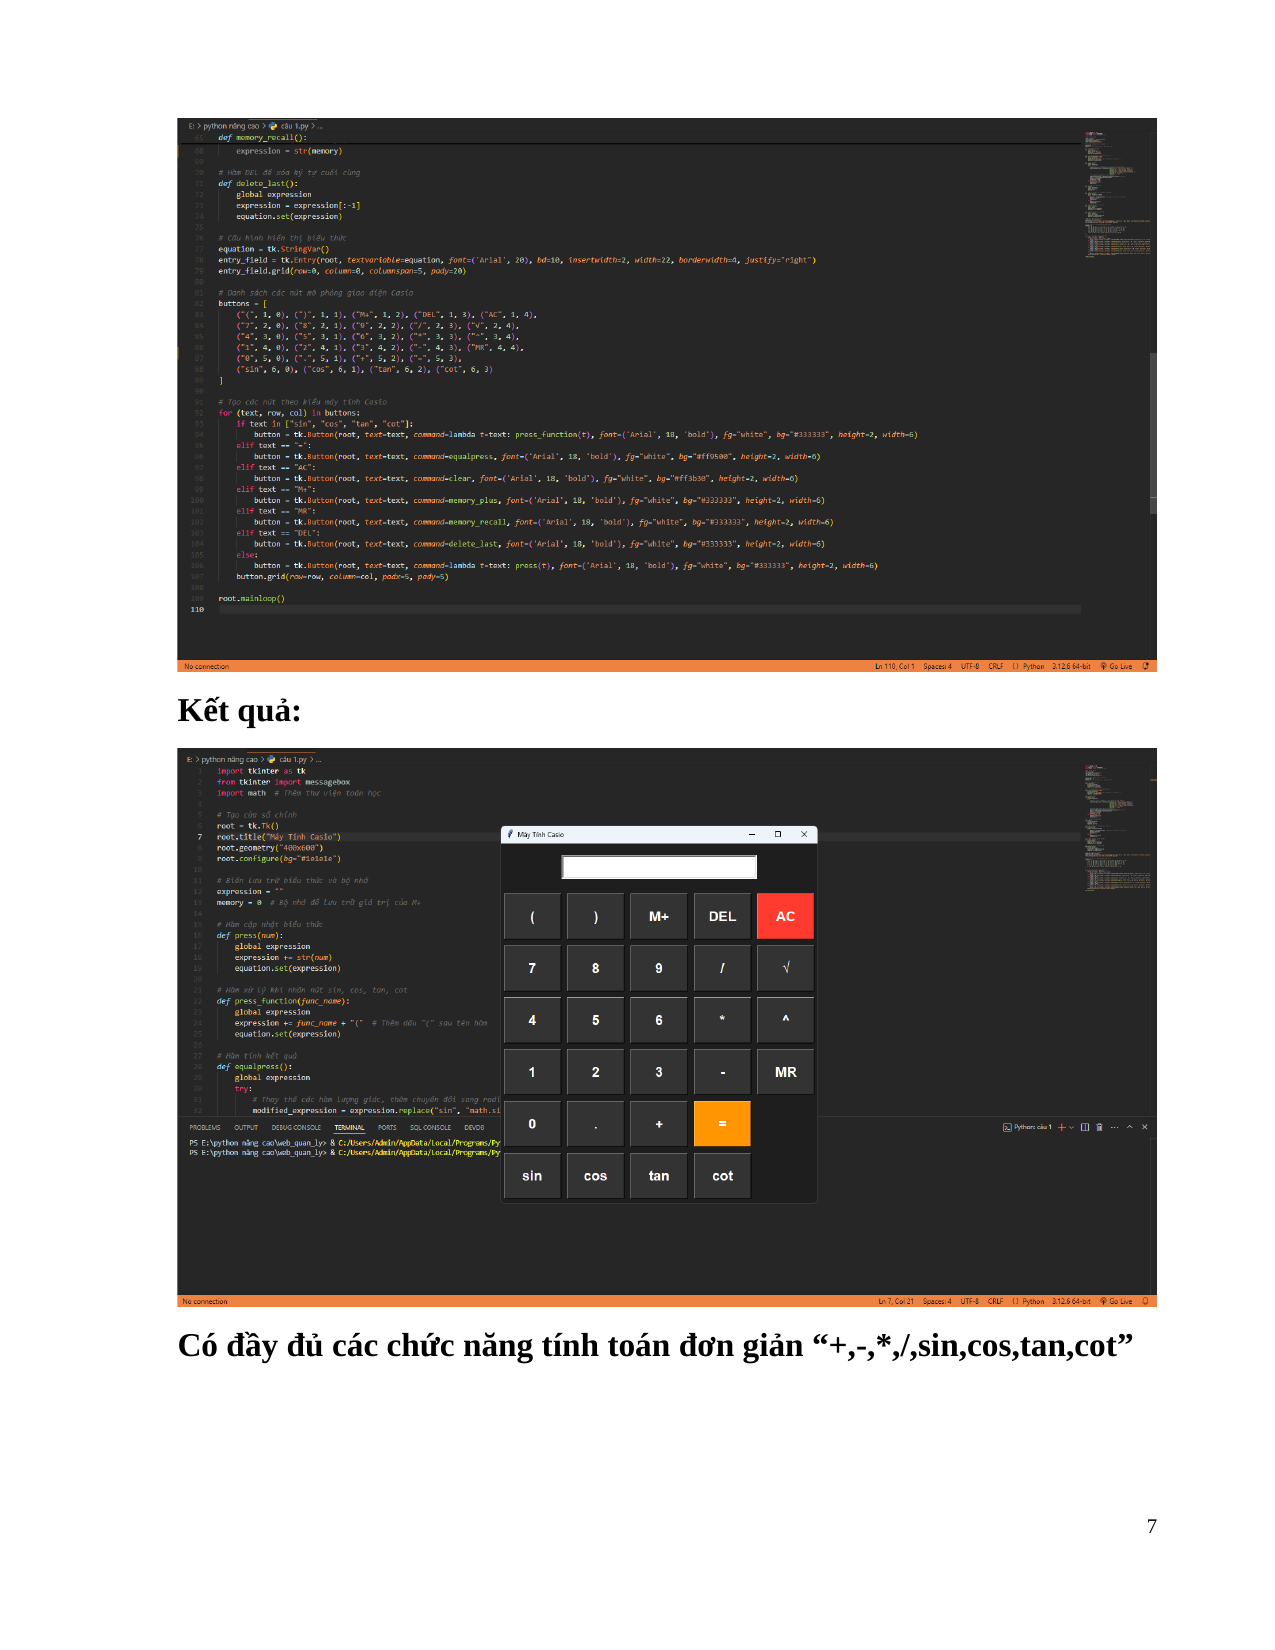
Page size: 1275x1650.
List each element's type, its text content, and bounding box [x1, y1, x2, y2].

picture [177, 118, 1157, 672]
text Có đầy đủ các chức năng tính toán đơn giản “+,-,*,/,sin,cos,tan,cot” [177, 1325, 1157, 1363]
picture [177, 748, 1157, 1307]
text Kết quả: [177, 690, 1157, 728]
